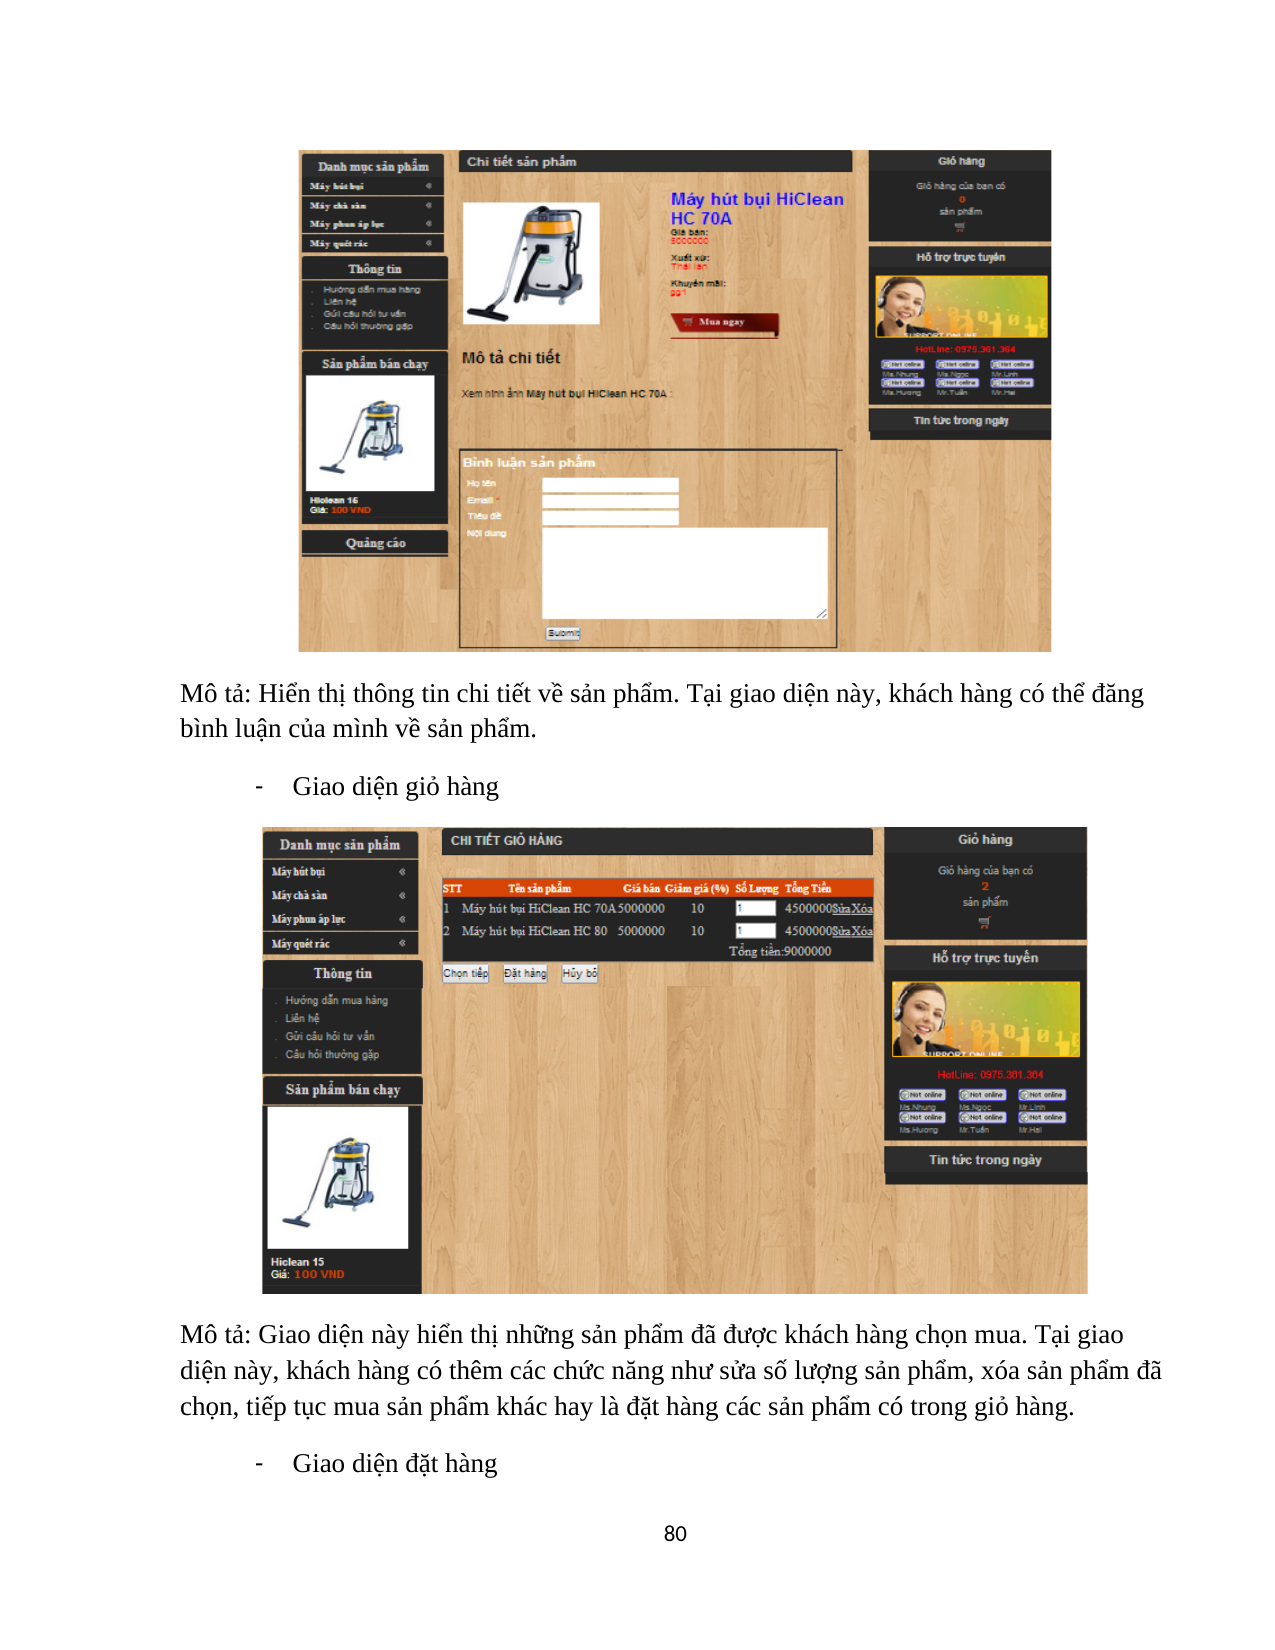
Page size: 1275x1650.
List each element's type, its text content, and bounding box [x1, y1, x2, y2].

list Giao diện giỏ hàng [255, 769, 1170, 802]
list Giao diện đặt hàng [255, 1446, 1170, 1479]
picture [298, 150, 1052, 652]
text Mô tả: Hiển thị thông tin chi tiết về sản phẩm. Tại giao diện này, khách hàng có thể đăng bình luận của mình về sản phẩm. [180, 677, 1170, 743]
picture [262, 827, 1088, 1294]
text Mô tả: Giao diện này hiển thị những sản phẩm đã được khách hàng chọn mua. Tại giao diện này, khách hàng có thêm các chức năng như sửa số lượng sản phẩm, xóa sản phẩm đã chọn, tiếp tục mua sản phẩm khác hay là đặt hàng các sản phẩm có trong giỏ hàng. [180, 1318, 1170, 1421]
